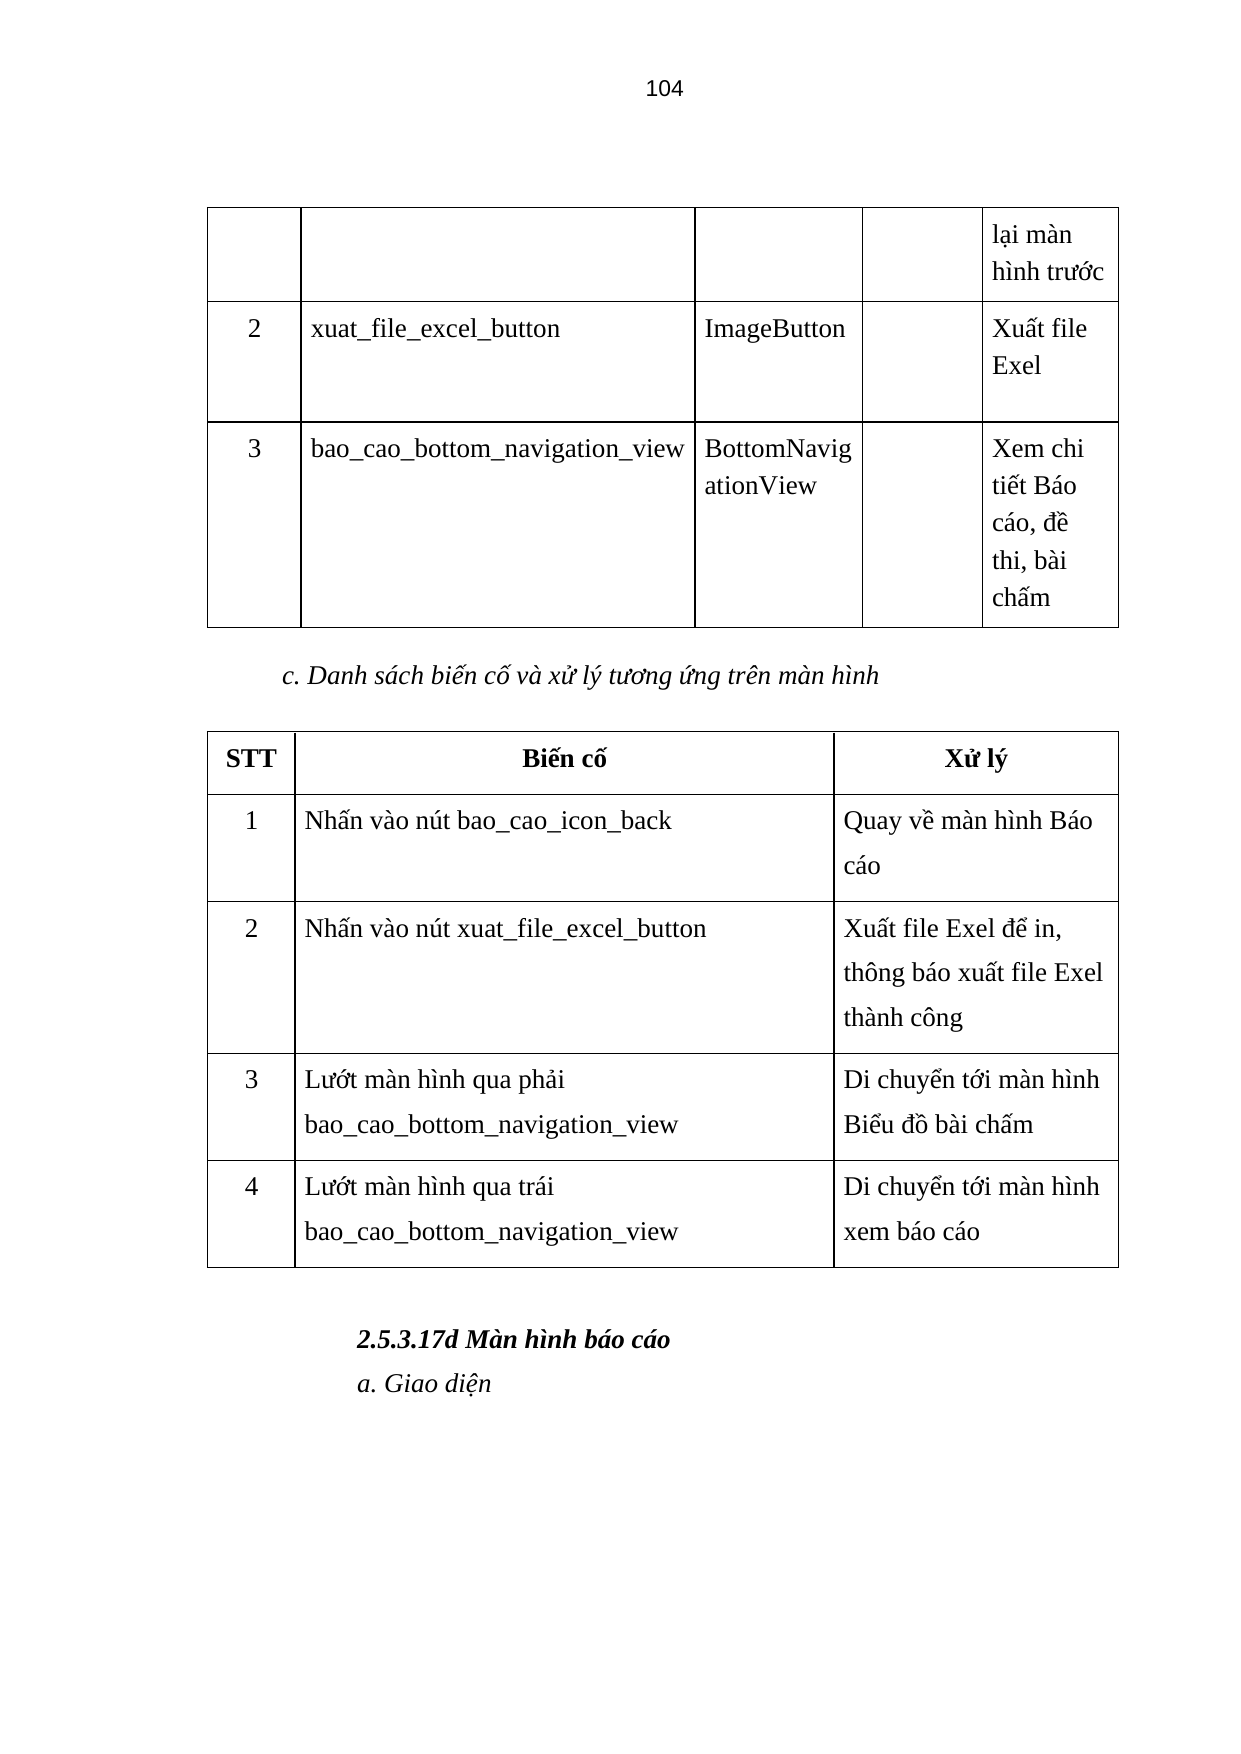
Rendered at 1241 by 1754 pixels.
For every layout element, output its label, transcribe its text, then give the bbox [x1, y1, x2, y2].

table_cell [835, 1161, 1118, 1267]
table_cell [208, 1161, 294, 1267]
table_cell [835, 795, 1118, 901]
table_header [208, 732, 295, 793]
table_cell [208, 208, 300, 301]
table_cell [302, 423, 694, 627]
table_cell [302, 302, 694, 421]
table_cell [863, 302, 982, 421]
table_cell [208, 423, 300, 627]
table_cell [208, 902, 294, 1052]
text c. Danh sách biến cố và xử lý tương ứng trên màn hình [207, 628, 1122, 691]
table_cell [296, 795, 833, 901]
subtitle 2.5.3.17d Màn hình báo cáo [282, 1323, 1122, 1355]
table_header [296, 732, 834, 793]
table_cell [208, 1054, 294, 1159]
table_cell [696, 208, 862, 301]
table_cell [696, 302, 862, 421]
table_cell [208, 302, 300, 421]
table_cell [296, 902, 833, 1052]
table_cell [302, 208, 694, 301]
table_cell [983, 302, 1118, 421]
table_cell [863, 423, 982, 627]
text a. Giao diện [282, 1368, 1122, 1399]
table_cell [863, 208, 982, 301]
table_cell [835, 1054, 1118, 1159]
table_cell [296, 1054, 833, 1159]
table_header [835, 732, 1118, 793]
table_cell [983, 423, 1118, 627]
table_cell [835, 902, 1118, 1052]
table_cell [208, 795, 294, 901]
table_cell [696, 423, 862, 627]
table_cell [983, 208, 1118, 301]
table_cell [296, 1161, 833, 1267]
